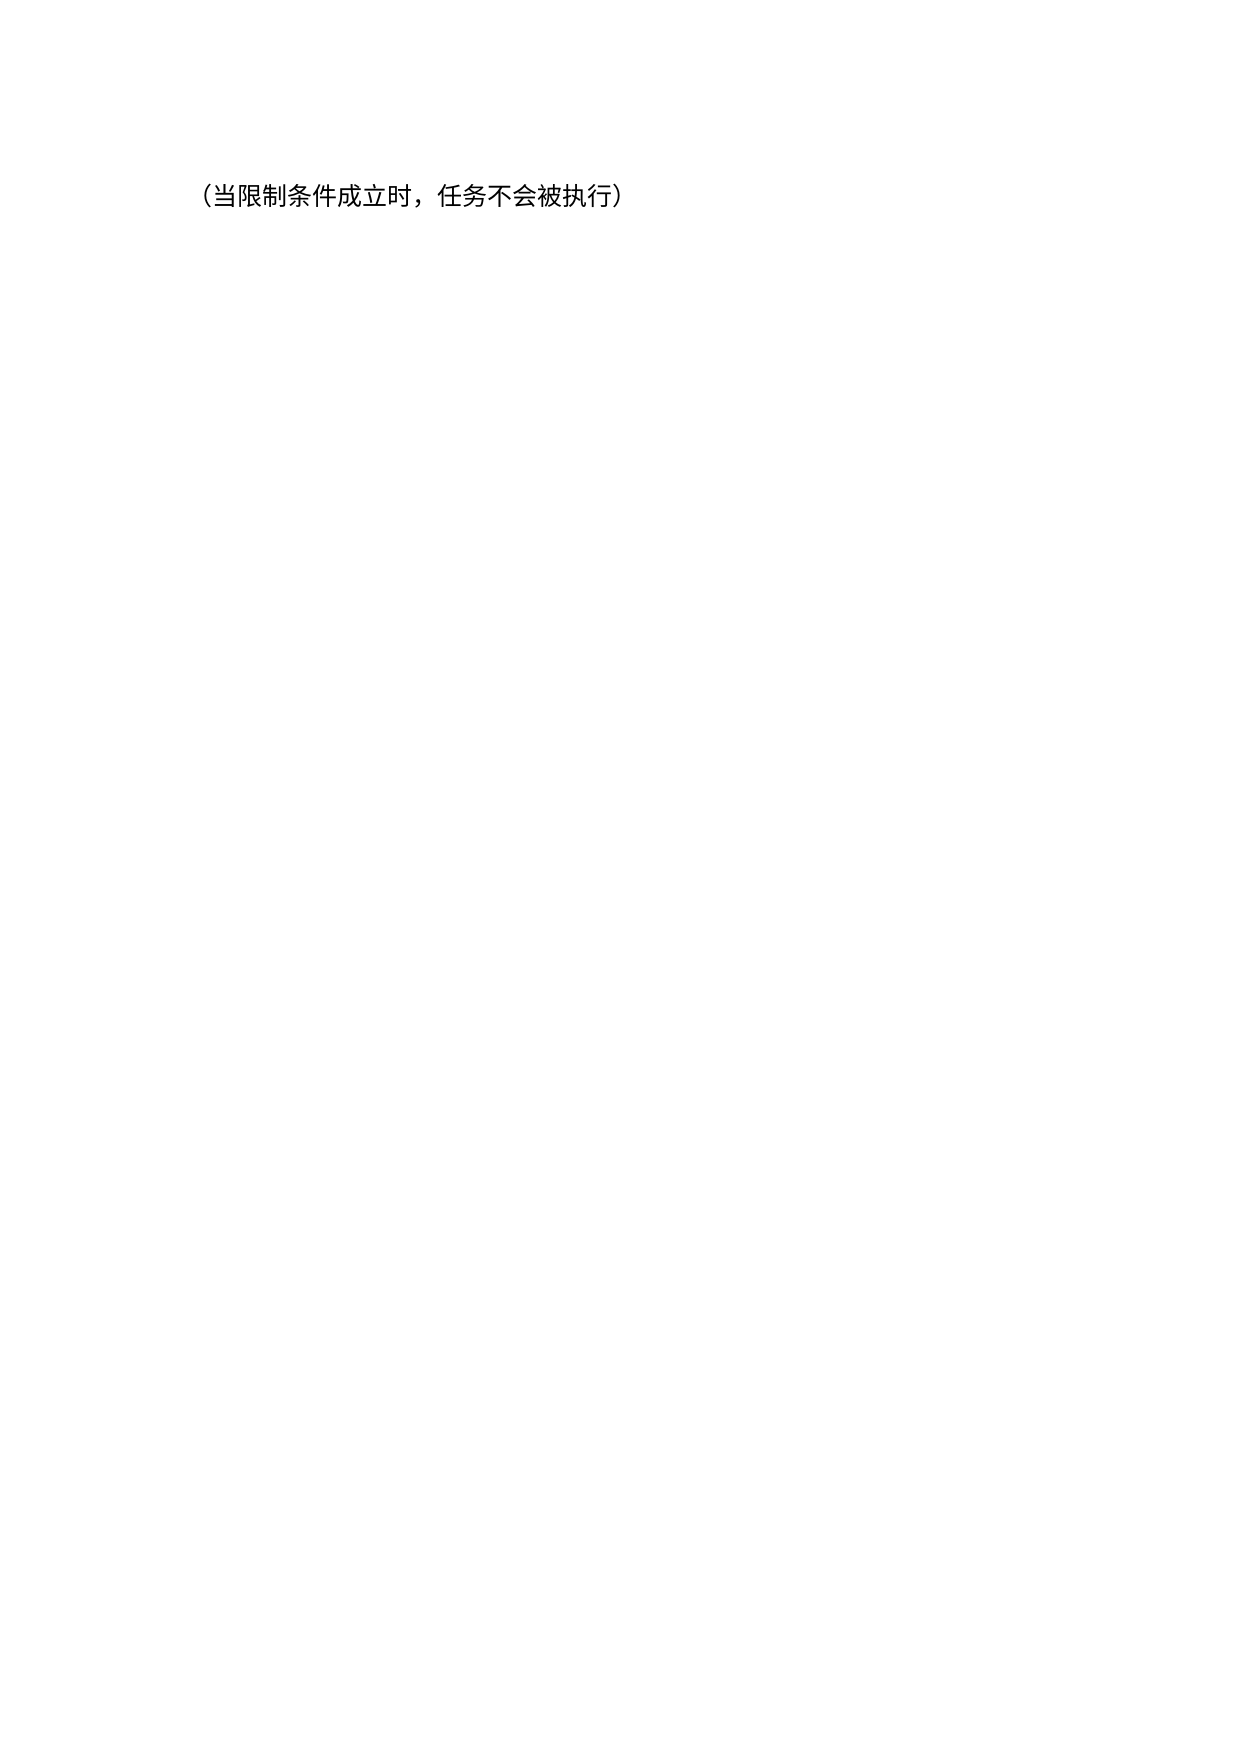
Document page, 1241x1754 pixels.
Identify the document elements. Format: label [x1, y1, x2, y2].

text [187, 162, 1042, 227]
